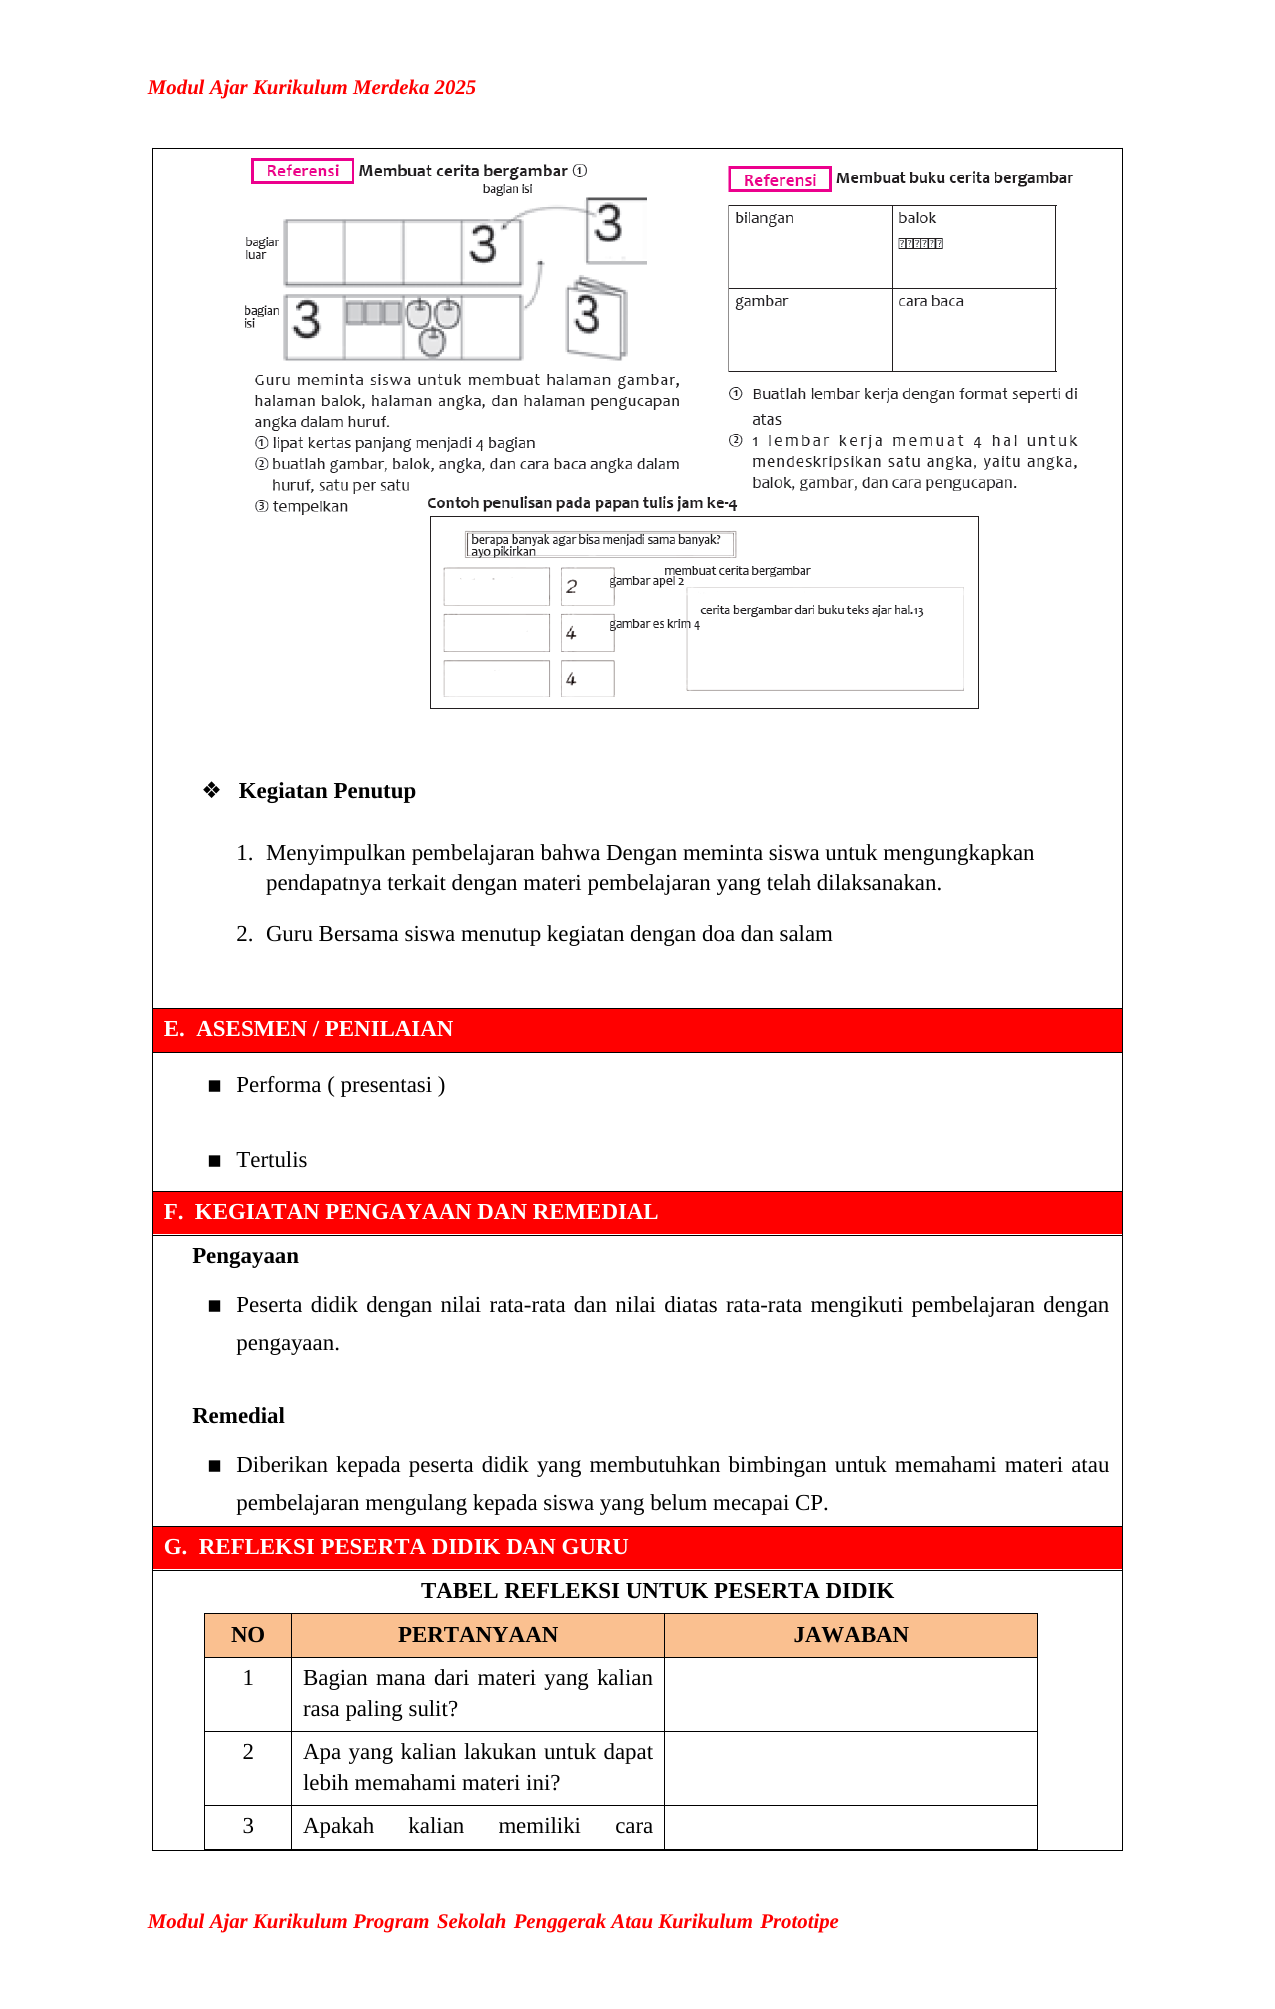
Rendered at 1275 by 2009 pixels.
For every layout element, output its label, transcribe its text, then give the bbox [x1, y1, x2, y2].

table_cell G. REFLEKSI PESERTA DIDIK DAN GURU [153, 1527, 1122, 1569]
picture [236, 155, 1080, 718]
table_cell Kegiatan Pendahuluan 1. Guru membuka kegiatan dengan aktifitas rutin kelas, sesuai kesepakatan kelas ( menyapa, berdoa, dan mengecekkehadiran ). 2. Kelas dilanjutkan dengan do’a dipimpin oleh salah seorang siswa. 3. Siswa diingatkan untuk selalu mengutamakan sikap disiplin setiap saat dan manfaatnya bagi tercapai cita-cita 4. Menyanyikan lagu Garuda Pancasila atau lagunasional lainnya. Guru memberikan penguatan tentang pentingnya menanamkan semangat Nasionalisme. 5. Pembiasaan membaca/ menulis/ mendengarkan/ berbicaraselama 15-20 menit materi non pelajaran seperti tokoh dunia, kesehatan, kebersihan, makanan/minuman sehat ,cerita inspirasi dan motivasi. 6. Guru menyampaikan tujuan pembelajaran. Kegiatan Inti Membentangkan hal.8 dan 10, mencari kelompok yang sama banyak dengan bebek. Ayo kita cari benda yang sama banyak! Selain gambar, minta siswa untuk menjawab angka dan mewarnai lingkaran serta balok secara berpasangan. Mencari angka dari benda sekitar kemudian membuatnya menjadi cerita bergambar. Siswa mencari angka dari benda di sekitar menggunakan menyatakannya dengan gambar atau balok dan saling memperlihatkan satu sama lain. Beritahukan siswa bahwa kita akan membuat cerita bergambar tentang angka 1-5, dan beritahukan cara membuatnya. Siswa melaporkan cerita bergambar yang telah dibuat Siswa mengetahui hubungan antara benda, balok, dan angka, serta memperdalam pemahaman tentang angka dan pernyataan tentang kuantitas. Kegiatan Penutup Menyimpulkan pembelajaran bahwa Dengan meminta siswa untuk mengungkapkan pendapatnya terkait dengan materi pembelajaran yang telah dilaksanakan. Guru Bersama siswa menutup kegiatan dengan doa dan salam [153, 149, 1122, 1008]
table_cell E. ASESMEN / PENILAIAN [153, 1009, 1122, 1052]
table_cell Performa ( presentasi ) Tertulis [153, 1053, 1122, 1191]
table_cell Pengayaan Peserta didik dengan nilai rata-rata dan nilai diatas rata-rata mengikuti pembelajaran dengan pengayaan. Remedial Diberikan kepada peserta didik yang membutuhkan bimbingan untuk memahami materi atau pembelajaran mengulang kepada siswa yang belum mecapai CP. [153, 1236, 1122, 1526]
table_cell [153, 1571, 1122, 1850]
table_cell F. KEGIATAN PENGAYAAN DAN REMEDIAL [153, 1192, 1122, 1234]
